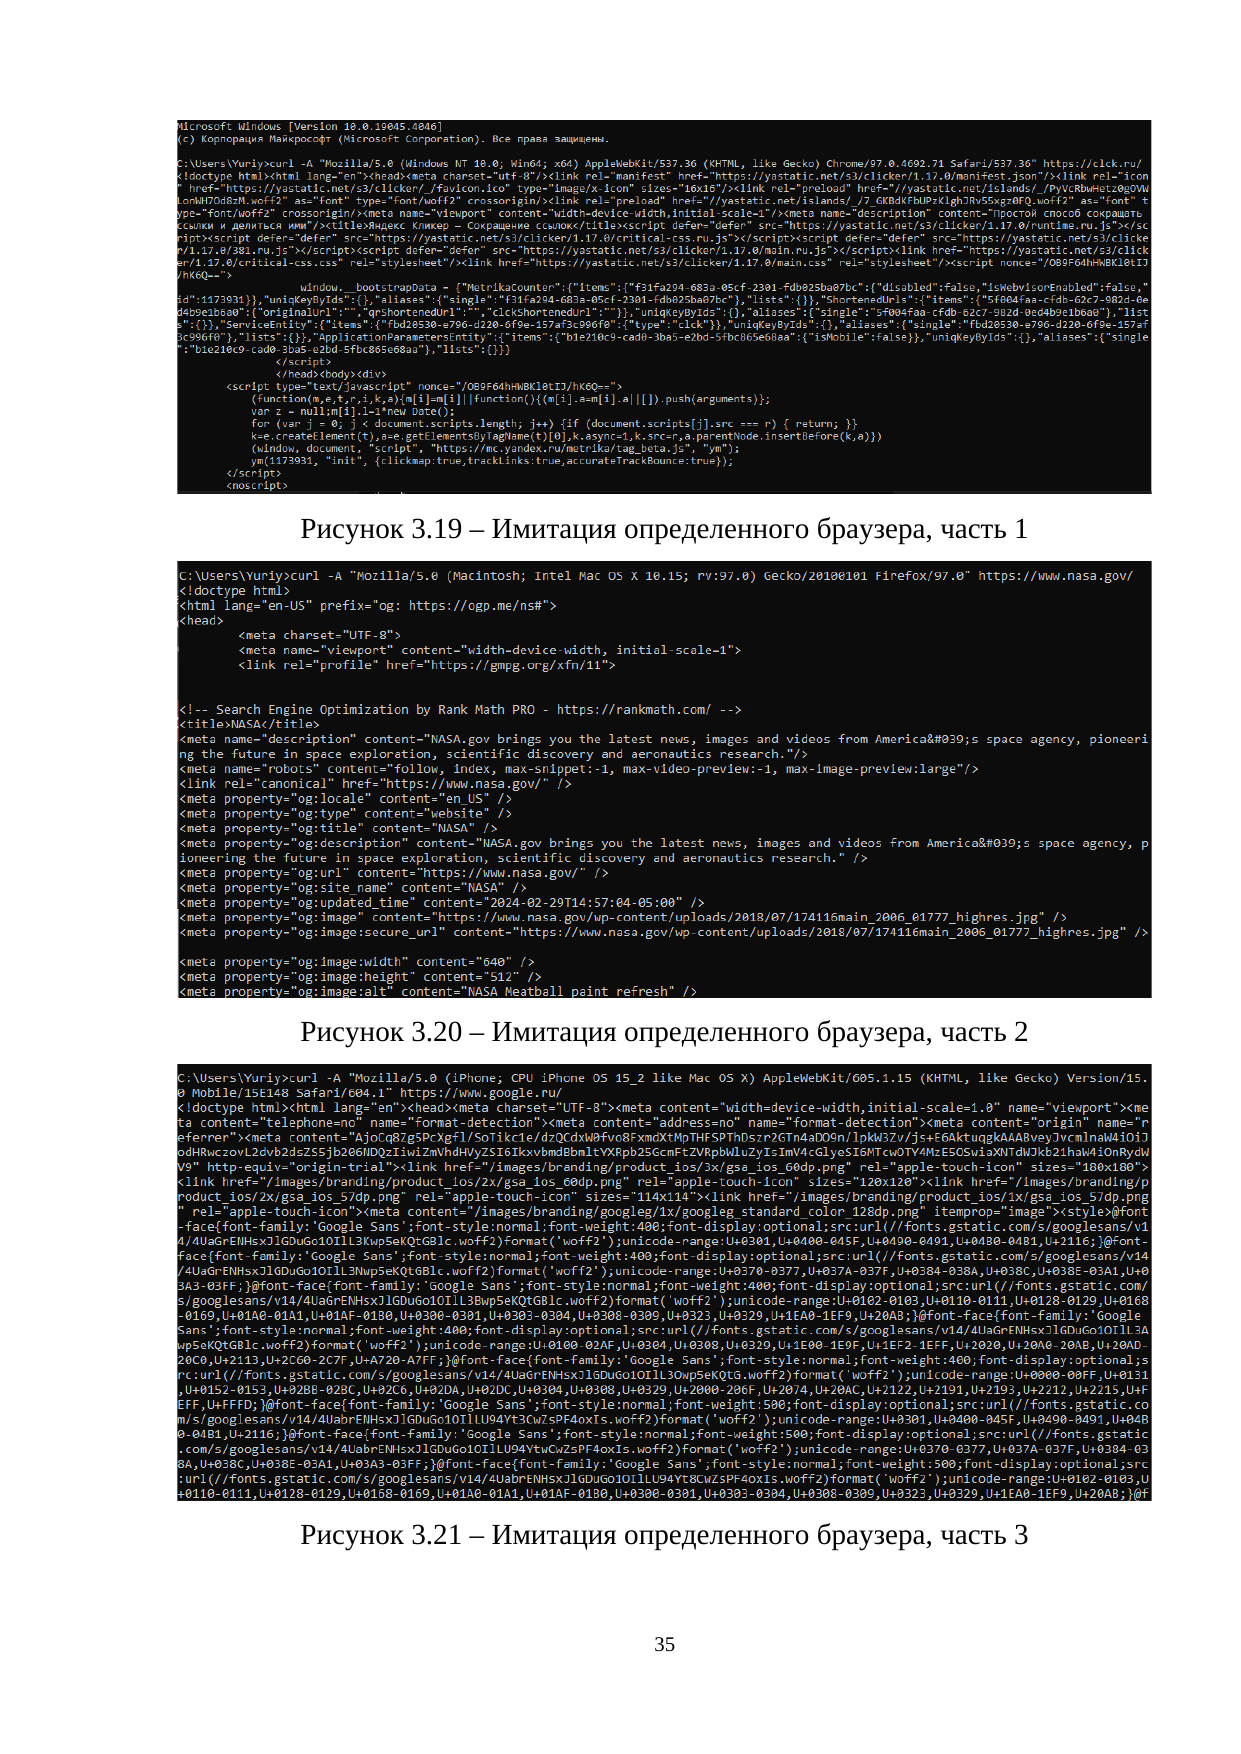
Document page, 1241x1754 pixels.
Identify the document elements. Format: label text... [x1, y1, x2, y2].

picture [177, 1064, 1152, 1501]
list Рисунок 3.20 – Имитация определенного браузера, часть 2 [177, 1014, 1152, 1048]
list Рисунок 3.19 – Имитация определенного браузера, часть 1 [177, 511, 1152, 544]
list Рисунок 3.21 – Имитация определенного браузера, часть 3 [177, 1517, 1152, 1551]
picture [177, 561, 1152, 998]
picture [177, 118, 1152, 494]
